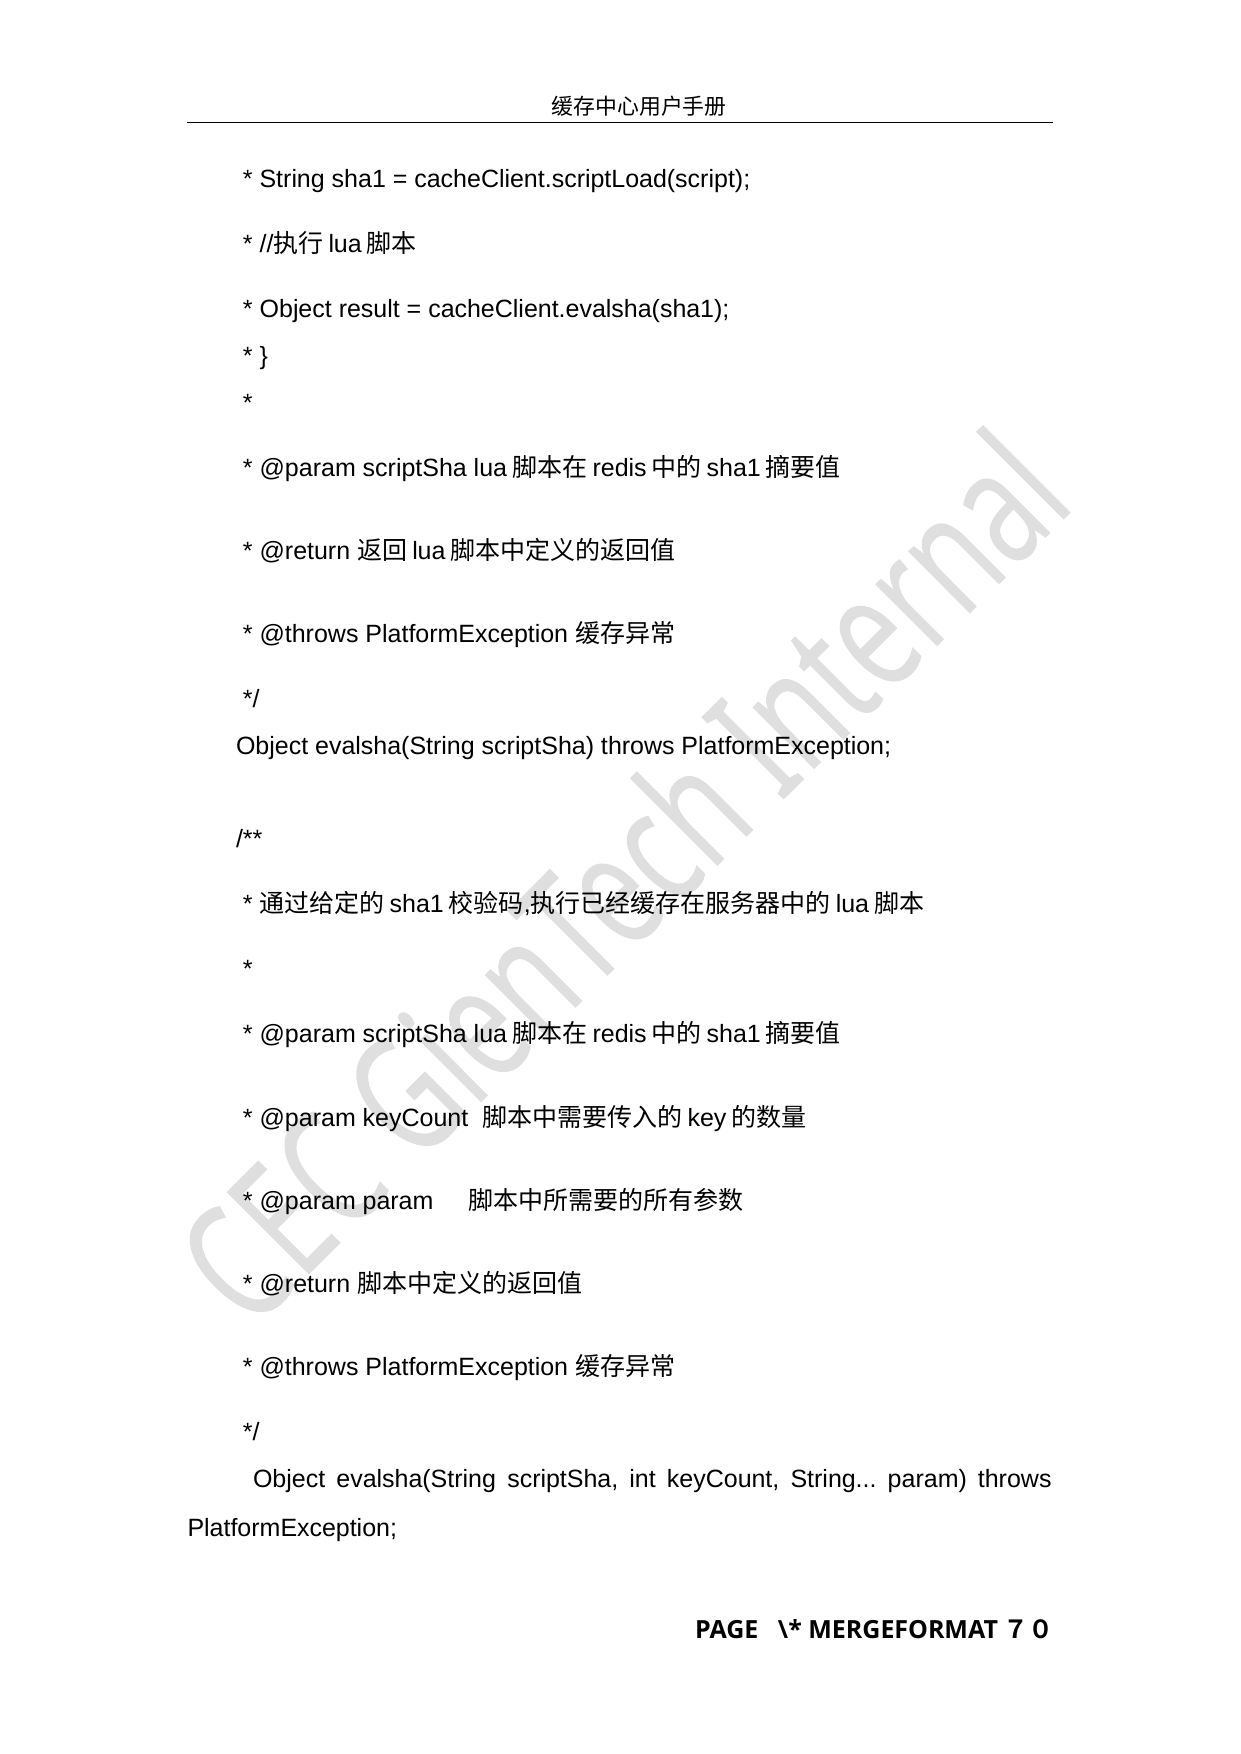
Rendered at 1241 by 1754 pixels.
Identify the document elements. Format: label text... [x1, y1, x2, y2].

text * @param param 脚本中所需要的所有参数 [187, 1166, 1053, 1231]
text */ [187, 682, 1053, 714]
text * //执行lua脚本 [187, 209, 1053, 274]
text * @param scriptSha lua脚本在redis中的sha1摘要值 [187, 999, 1053, 1064]
text * @throws PlatformException 缓存异常 [187, 1332, 1053, 1397]
text * 通过给定的sha1校验码,执行已经缓存在服务器中的lua脚本 [187, 869, 1053, 934]
text * @return 脚本中定义的返回值 [187, 1249, 1053, 1314]
text * @throws PlatformException 缓存异常 [187, 599, 1053, 664]
text * @return 返回lua脚本中定义的返回值 [187, 516, 1053, 581]
text Object evalsha(String scriptSha, int keyCount, String... param) throws PlatformException; [187, 1462, 1053, 1543]
text * @param scriptSha lua脚本在redis中的sha1摘要值 [187, 433, 1053, 498]
text * } [187, 339, 1053, 371]
text /** [187, 823, 1053, 855]
text * String sha1 = cacheClient.scriptLoad(script); [187, 162, 1053, 194]
text * Object result = cacheClient.evalsha(sha1); [187, 292, 1053, 324]
text */ [187, 1415, 1053, 1448]
text Object evalsha(String scriptSha) throws PlatformException; [187, 729, 1053, 761]
text * [187, 386, 1053, 418]
text * [187, 953, 1053, 985]
text * @param keyCount 脚本中需要传入的key的数量 [187, 1083, 1053, 1148]
